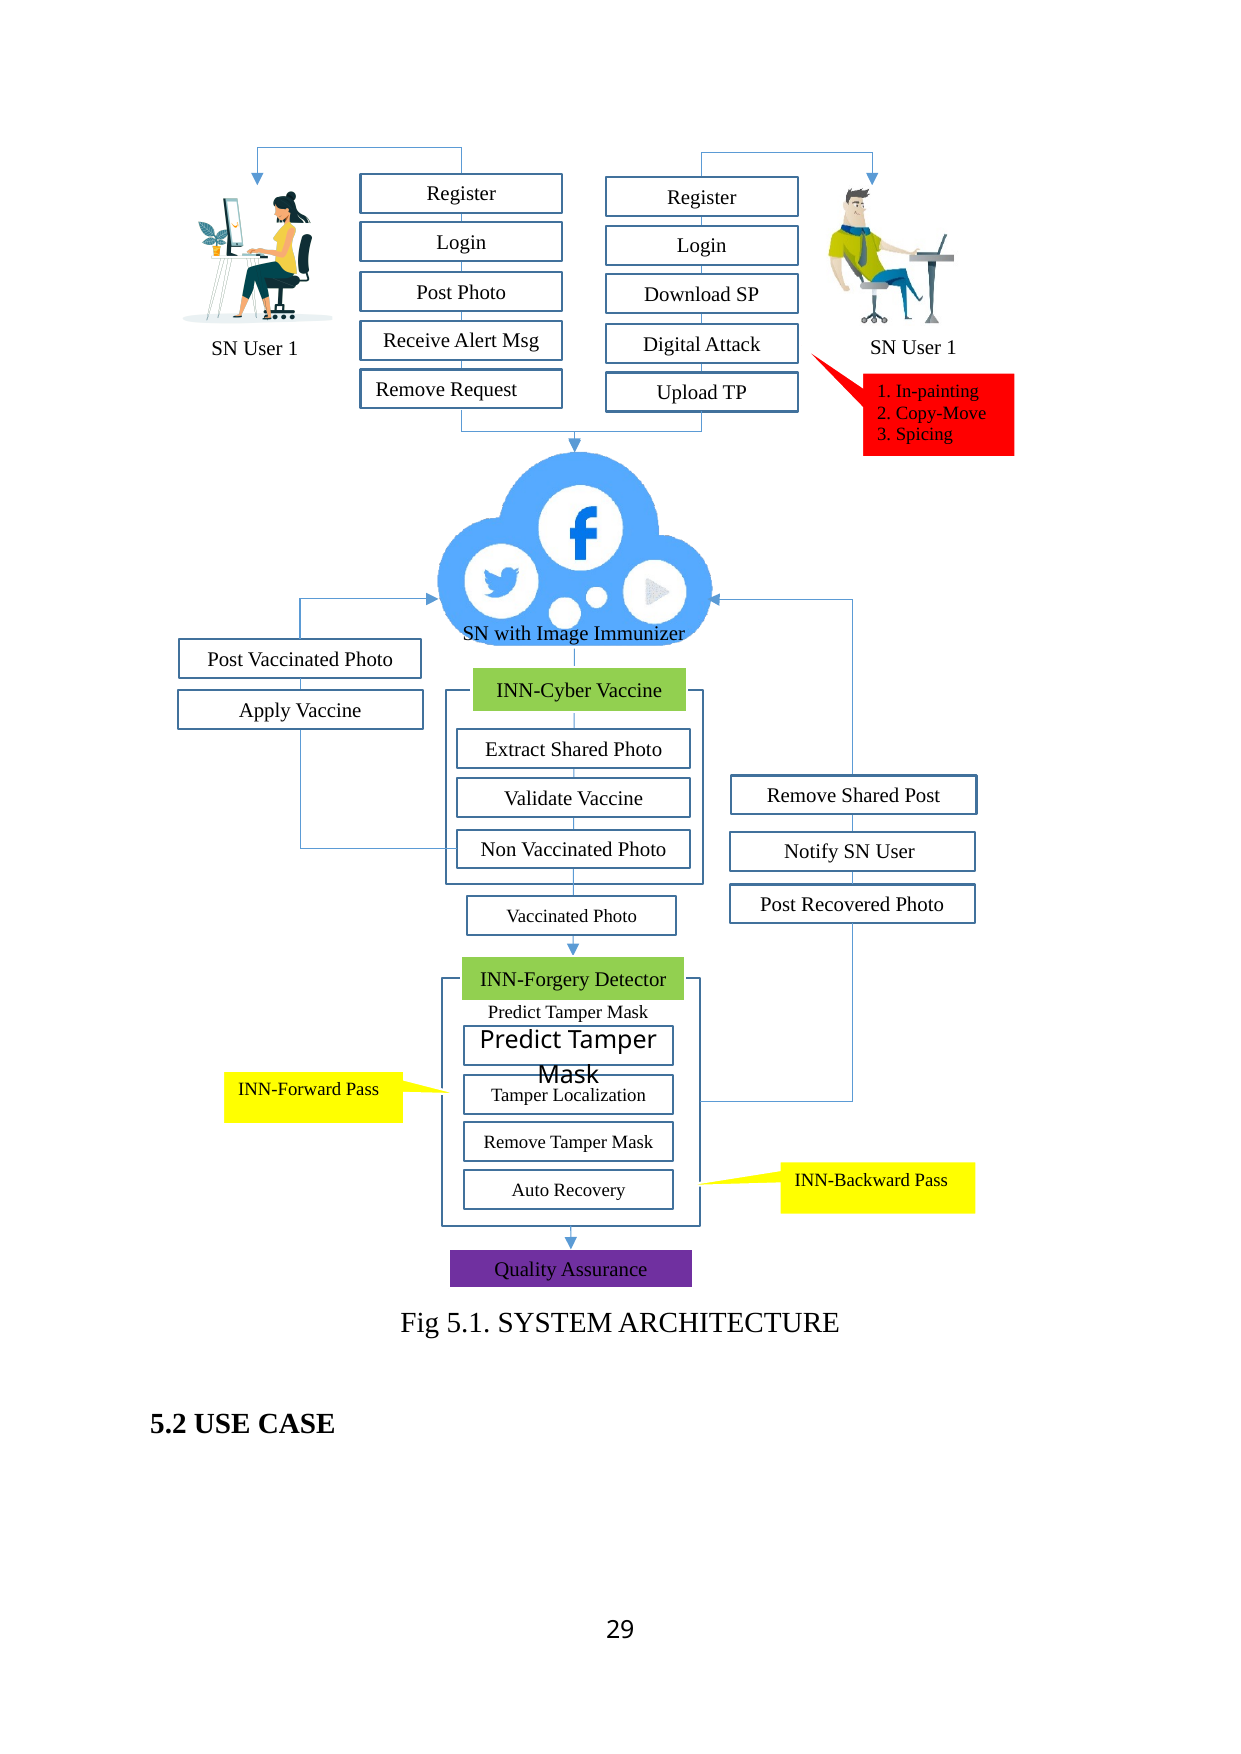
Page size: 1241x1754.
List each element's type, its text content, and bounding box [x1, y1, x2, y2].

picture [182, 185, 333, 324]
text 5.2 USE CASE [150, 1406, 1090, 1439]
picture [823, 185, 963, 326]
picture [432, 450, 717, 649]
text Fig 5.1. SYSTEM ARCHITECTURE [150, 1305, 1090, 1339]
